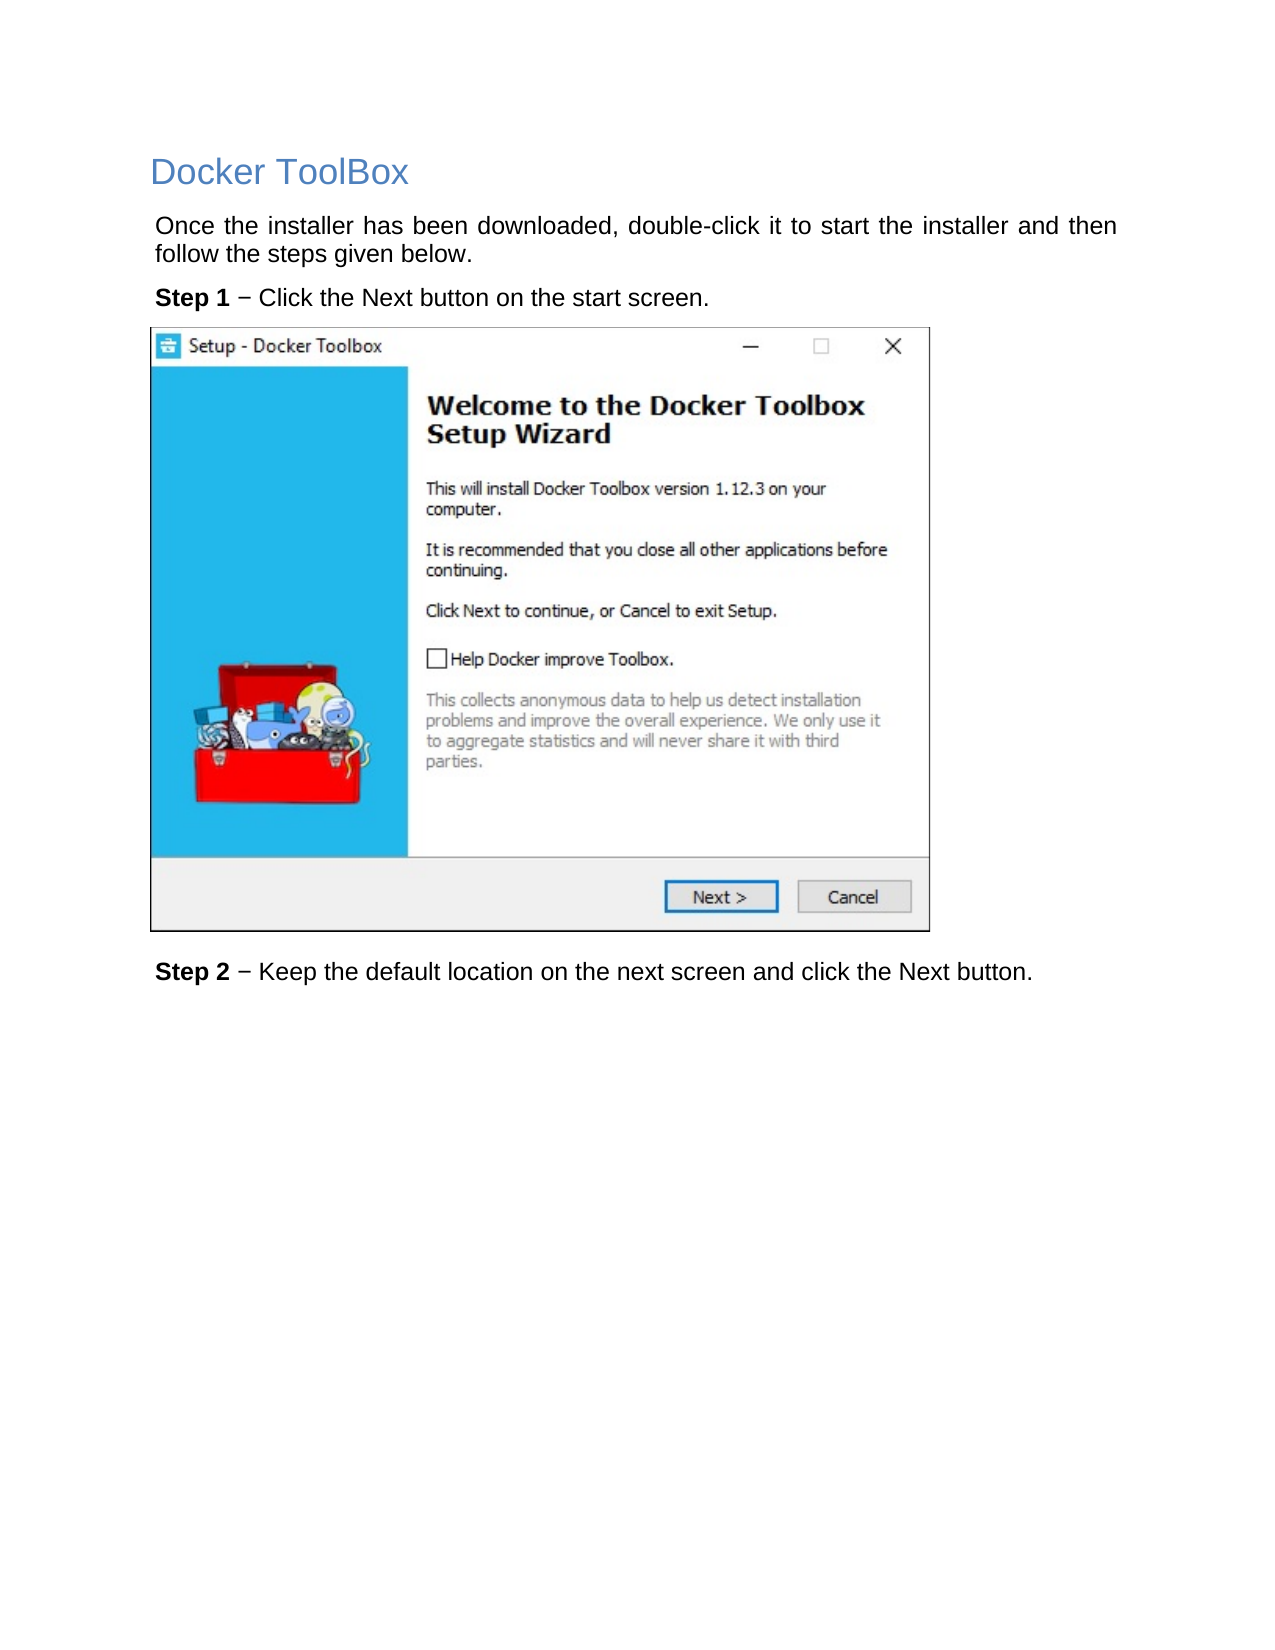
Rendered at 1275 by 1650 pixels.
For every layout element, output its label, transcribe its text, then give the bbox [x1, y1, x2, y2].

subtitle Docker ToolBox [150, 150, 1125, 192]
text Step 1 − Click the Next button on the start screen. [155, 283, 1120, 312]
text Step 2 − Keep the default location on the next screen and click the Next button. [155, 957, 1120, 986]
text Once the installer has been downloaded, double-click it to start the installer and then follow the steps given below. [155, 211, 1120, 268]
picture [150, 327, 931, 932]
